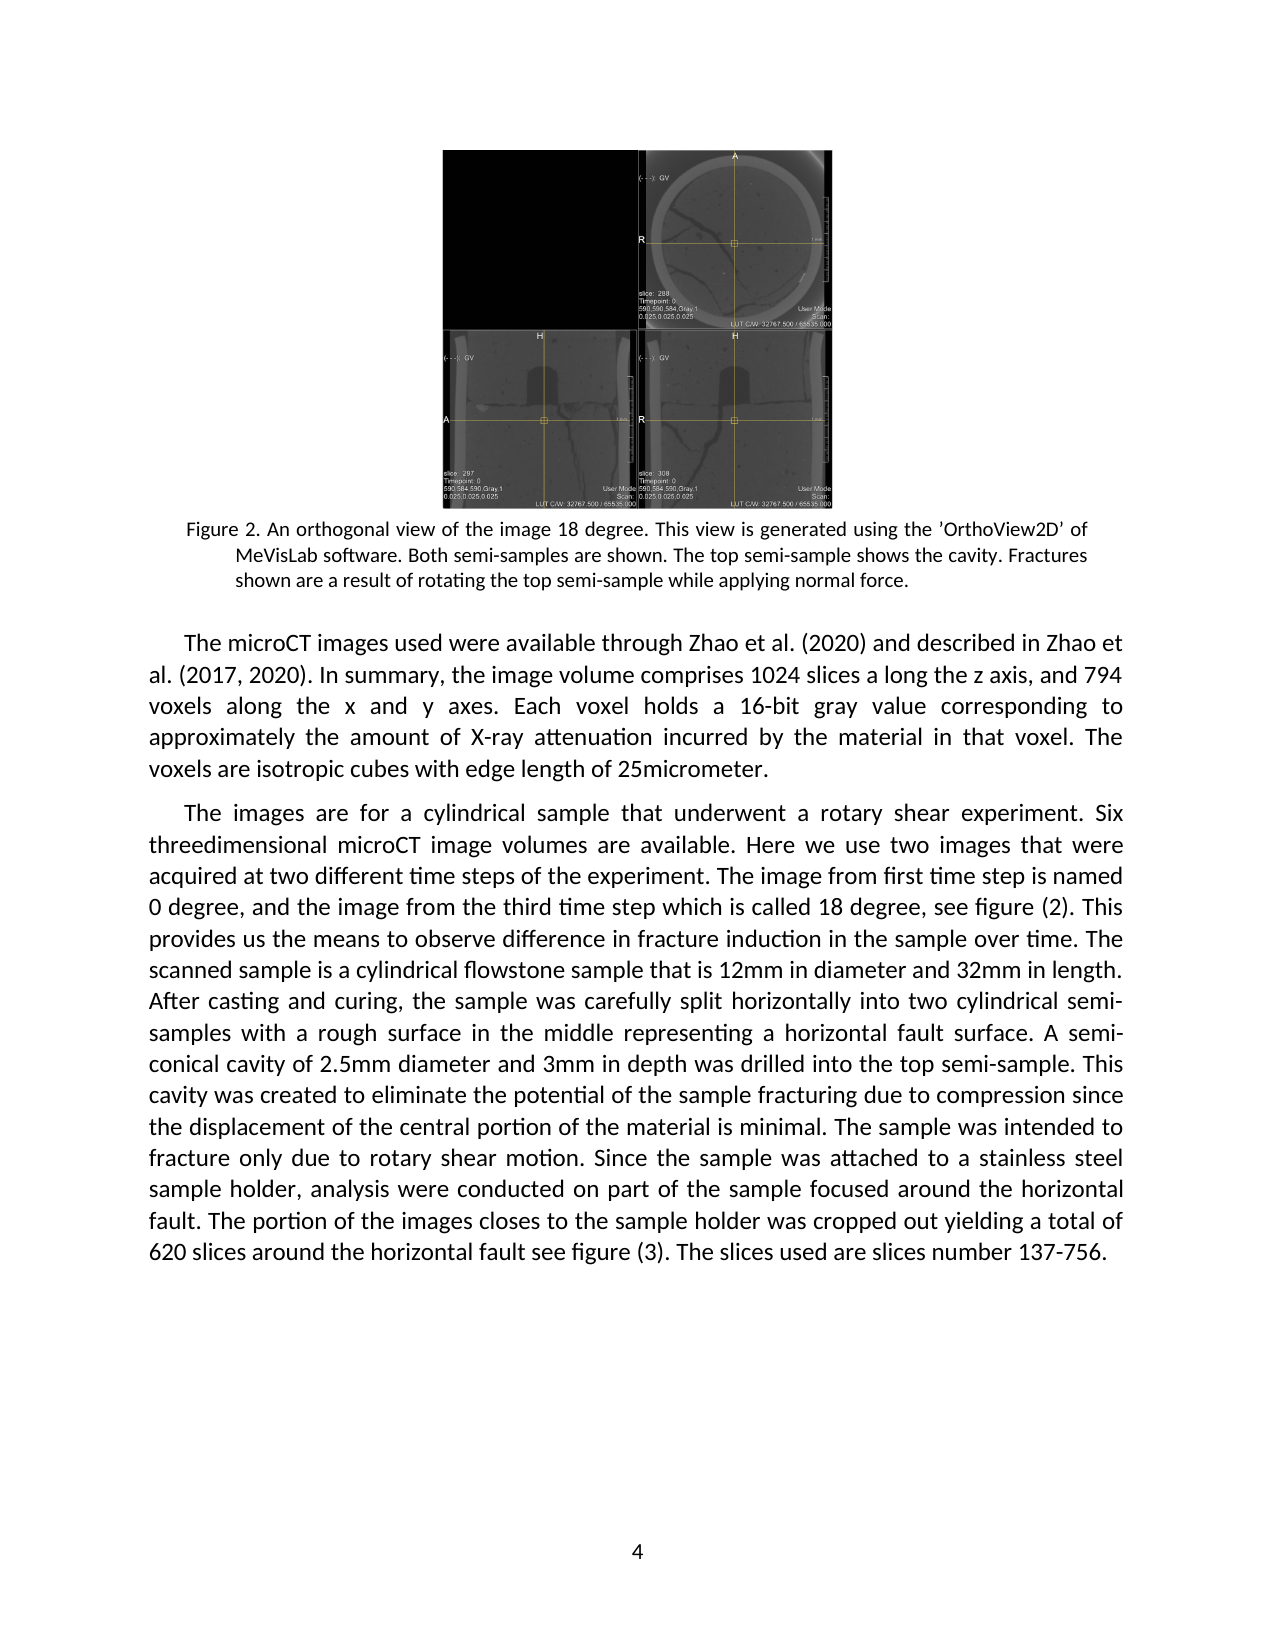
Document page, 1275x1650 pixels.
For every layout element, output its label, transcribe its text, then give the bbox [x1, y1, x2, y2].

text The images are for a cylindrical sample that underwent a rotary shear experiment. Six threedimensional microCT image volumes are available. Here we use two images that were acquired at two different time steps of the experiment. The image from first time step is named 0 degree, and the image from the third time step which is called 18 degree, see figure (2). This provides us the means to observe difference in fracture induction in the sample over time. The scanned sample is a cylindrical flowstone sample that is 12mm in diameter and 32mm in length. After casting and curing, the sample was carefully split horizontally into two cylindrical semi-samples with a rough surface in the middle representing a horizontal fault surface. A semi-conical cavity of 2.5mm diameter and 3mm in depth was drilled into the top semi-sample. This cavity was created to eliminate the potential of the sample fracturing due to compression since the displacement of the central portion of the material is minimal. The sample was intended to fracture only due to rotary shear motion. Since the sample was attached to a stainless steel sample holder, analysis were conducted on part of the sample focused around the horizontal fault. The portion of the images closes to the sample holder was cropped out yielding a total of 620 slices around the horizontal fault see figure (3). The slices used are slices number 137-756. [148, 797, 1125, 1267]
text The microCT images used were available through Zhao et al. (2020) and described in Zhao et al. (2017, 2020). In summary, the image volume comprises 1024 slices a long the z axis, and 794 voxels along the x and y axes. Each voxel holds a 16-bit gray value corresponding to approximately the amount of X-ray attenuation incurred by the material in that voxel. The voxels are isotropic cubes with edge length of 25micrometer. [148, 627, 1125, 783]
picture [442, 150, 833, 509]
text Figure 2. An orthogonal view of the image 18 degree. This view is generated using the ’OrthoView2D’ of MeVisLab software. Both semi-samples are shown. The top semi-sample shows the cavity. Fractures shown are a result of rotating the top semi-sample while applying normal force. [186, 516, 1089, 593]
